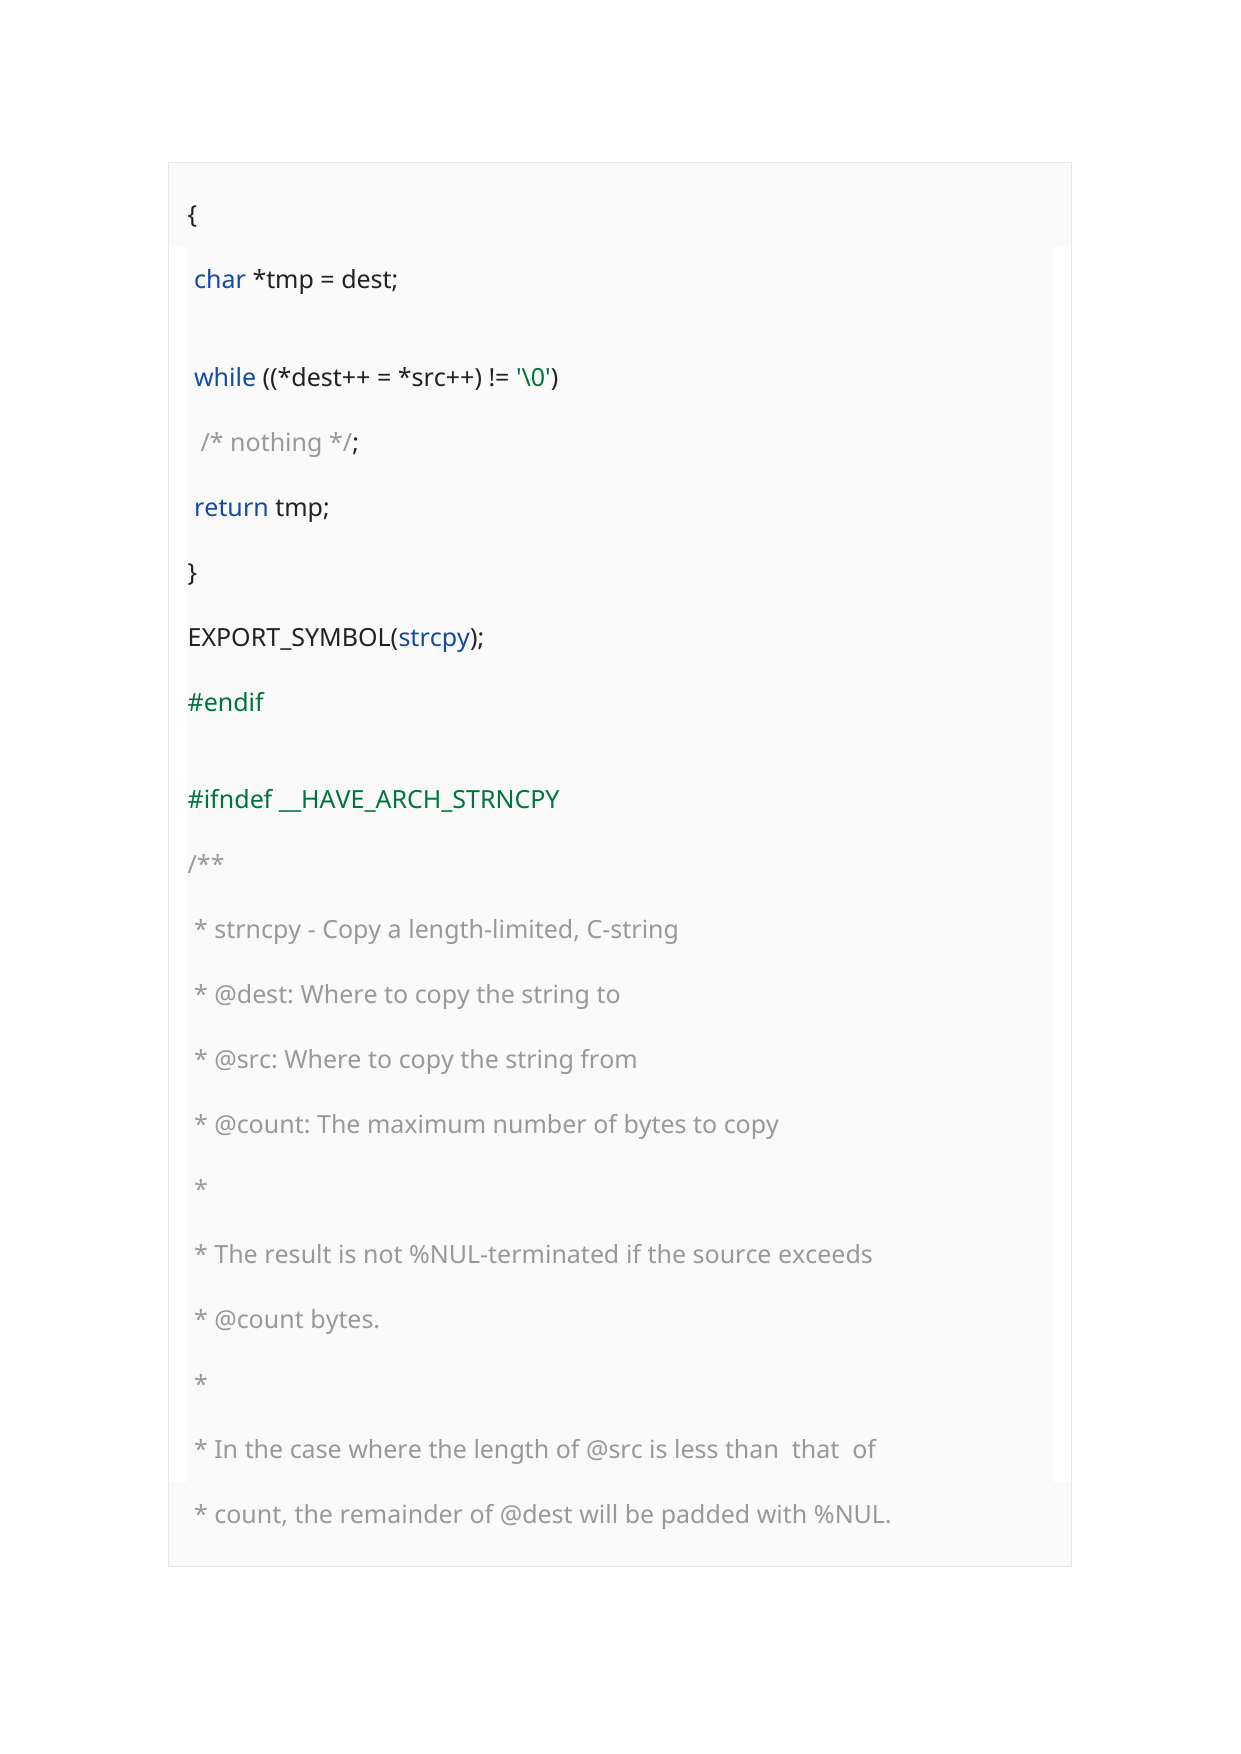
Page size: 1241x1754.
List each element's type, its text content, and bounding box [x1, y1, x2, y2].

text char *tmp = dest; [187, 247, 1053, 312]
text /* nothing */; [187, 409, 1053, 474]
text * In the case where the length of @src is less than that of [187, 1417, 1053, 1462]
text EXPORT_SYMBOL(strcpy); [187, 604, 1053, 669]
text { [169, 163, 1071, 247]
text * The result is not %NUL-terminated if the source exceeds [187, 1222, 1053, 1287]
text * strncpy - Copy a length-limited, C-string [187, 897, 1053, 962]
text * @src: Where to copy the string from [187, 1027, 1053, 1092]
text * @dest: Where to copy the string to [187, 962, 1053, 1027]
text * [187, 1352, 1053, 1417]
text #ifndef __HAVE_ARCH_STRNCPY [187, 767, 1053, 832]
text * count, the remainder of @dest will be padded with %NUL. [169, 1462, 1071, 1566]
text while ((*dest++ = *src++) != '\0') [187, 344, 1053, 409]
text } [187, 539, 1053, 604]
text * @count bytes. [187, 1287, 1053, 1352]
text #endif [187, 669, 1053, 734]
text return tmp; [187, 474, 1053, 539]
text * @count: The maximum number of bytes to copy [187, 1092, 1053, 1157]
text * [187, 1157, 1053, 1222]
text /** [187, 832, 1053, 897]
